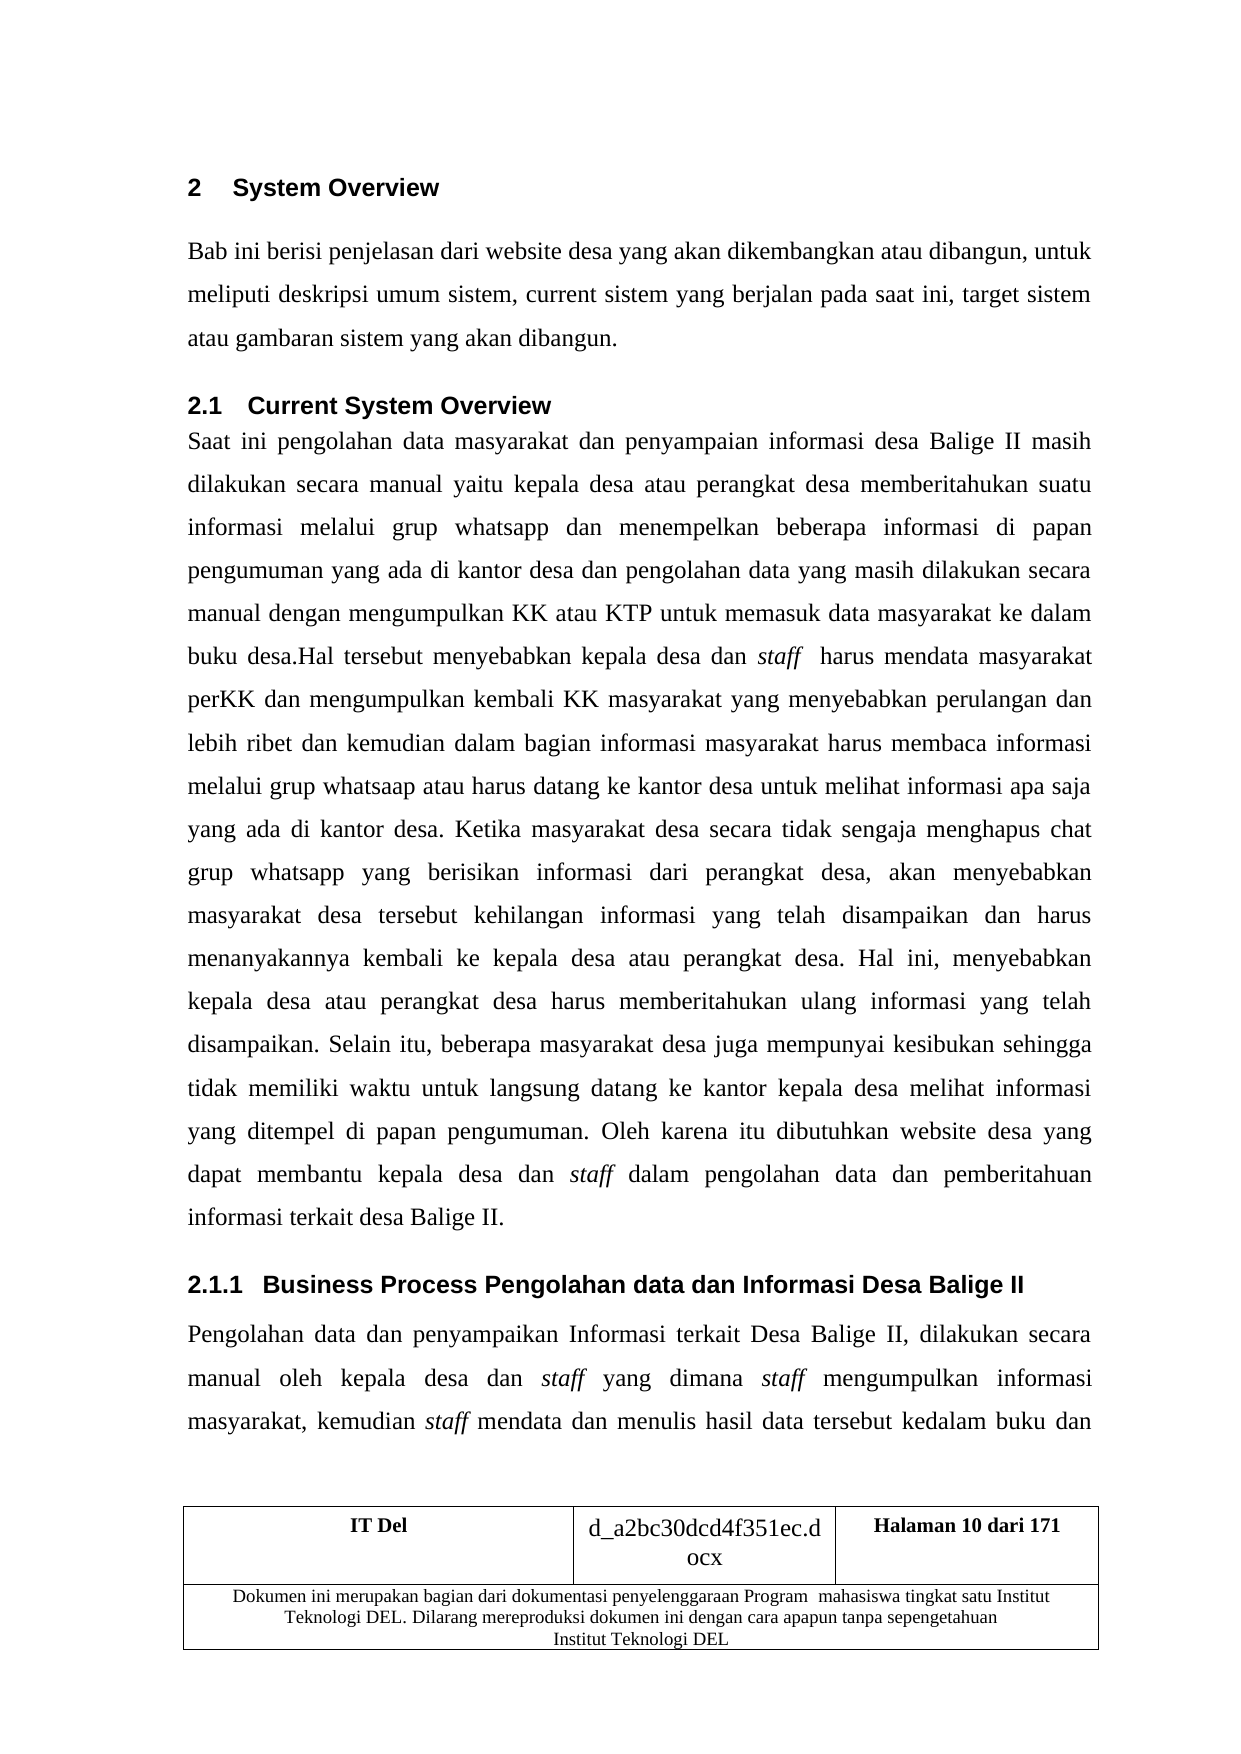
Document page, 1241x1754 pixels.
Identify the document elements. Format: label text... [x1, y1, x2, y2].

subtitle System Overview [187, 173, 1092, 201]
text Bab ini berisi penjelasan dari website desa yang akan dikembangkan atau dibangun, untuk meliputi deskripsi umum sistem, current sistem yang berjalan pada saat ini, target sistem atau gambaran sistem yang akan dibangun. [187, 236, 1092, 351]
subtitle Current System Overview [187, 391, 1092, 419]
text Saat ini pengolahan data masyarakat dan penyampaian informasi desa Balige II masih dilakukan secara manual yaitu kepala desa atau perangkat desa memberitahukan suatu informasi melalui grup whatsapp dan menempelkan beberapa informasi di papan pengumuman yang ada di kantor desa dan pengolahan data yang masih dilakukan secara manual dengan mengumpulkan KK atau KTP untuk memasuk data masyarakat ke dalam buku desa.Hal tersebut menyebabkan kepala desa dan staff harus mendata masyarakat perKK dan mengumpulkan kembali KK masyarakat yang menyebabkan perulangan dan lebih ribet dan kemudian dalam bagian informasi masyarakat harus membaca informasi melalui grup whatsaap atau harus datang ke kantor desa untuk melihat informasi apa saja yang ada di kantor desa. Ketika masyarakat desa secara tidak sengaja menghapus chat grup whatsapp yang berisikan informasi dari perangkat desa, akan menyebabkan masyarakat desa tersebut kehilangan informasi yang telah disampaikan dan harus menanyakannya kembali ke kepala desa atau perangkat desa. Hal ini, menyebabkan kepala desa atau perangkat desa harus memberitahukan ulang informasi yang telah disampaikan. Selain itu, beberapa masyarakat desa juga mempunyai kesibukan sehingga tidak memiliki waktu untuk langsung datang ke kantor kepala desa melihat informasi yang ditempel di papan pengumuman. Oleh karena itu dibutuhkan website desa yang dapat membantu kepala desa dan staff dalam pengolahan data dan pemberitahuan informasi terkait desa Balige II. [187, 426, 1092, 1231]
subtitle Business Process Pengolahan data dan Informasi Desa Balige II [187, 1270, 1092, 1299]
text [187, 1319, 1092, 1434]
